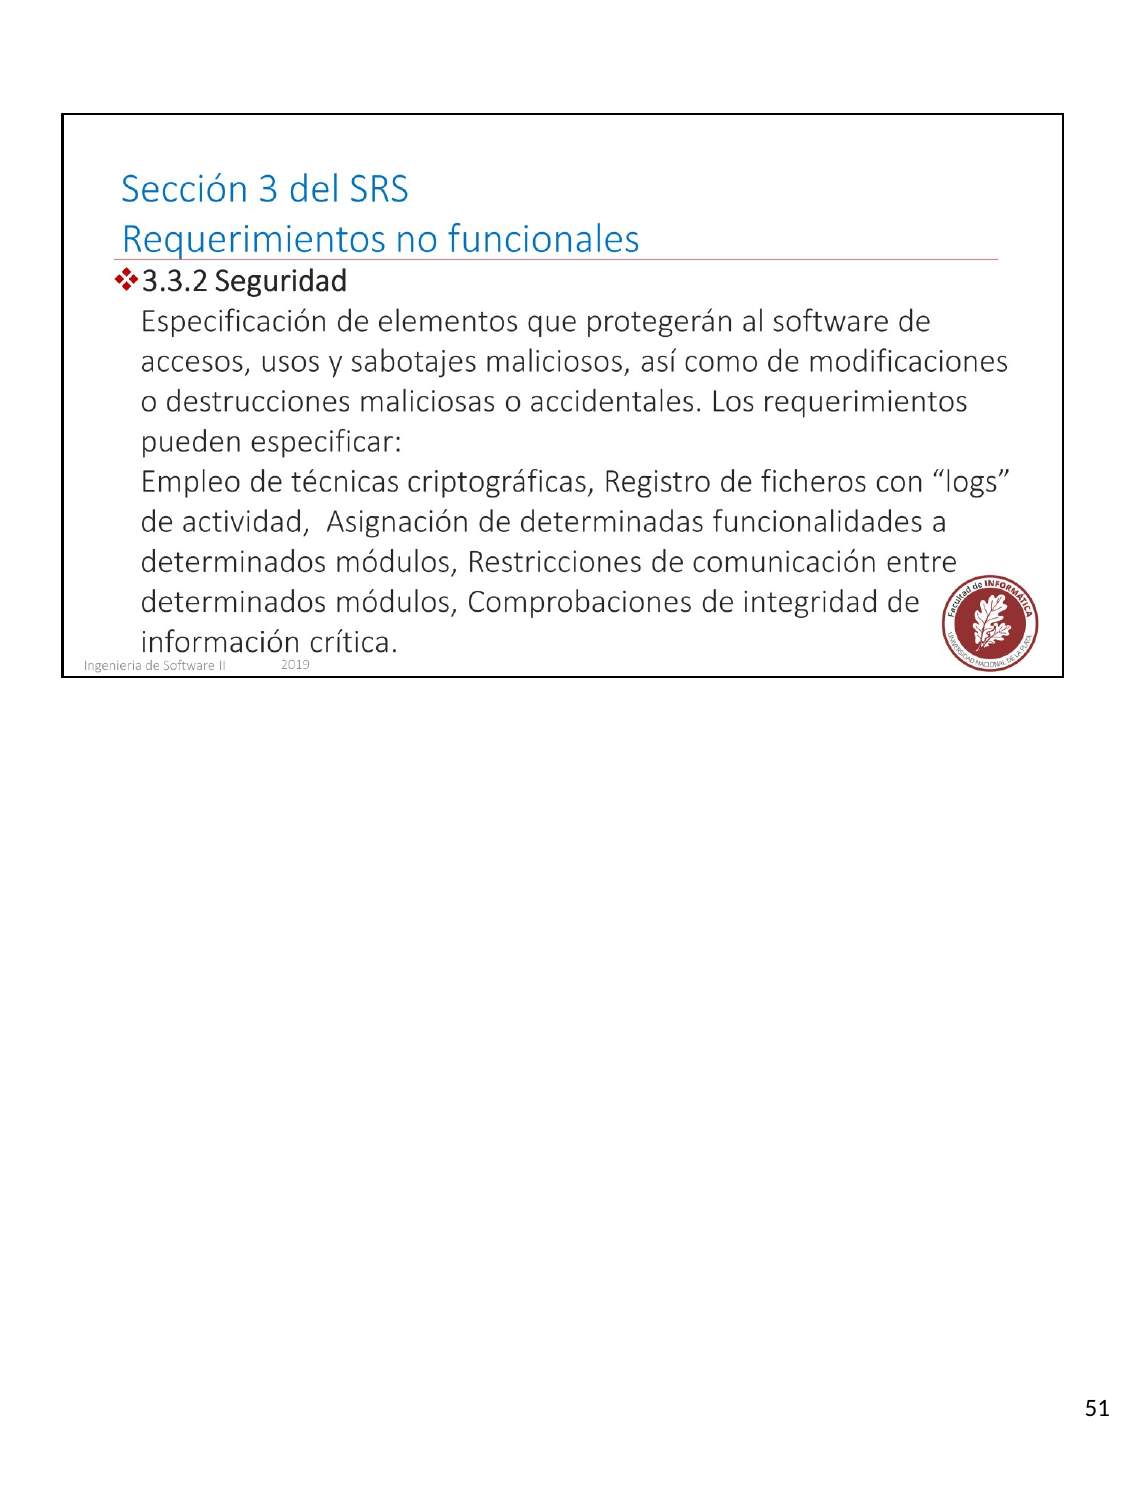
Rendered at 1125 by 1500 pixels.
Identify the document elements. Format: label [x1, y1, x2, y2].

picture [64, 115, 1062, 676]
